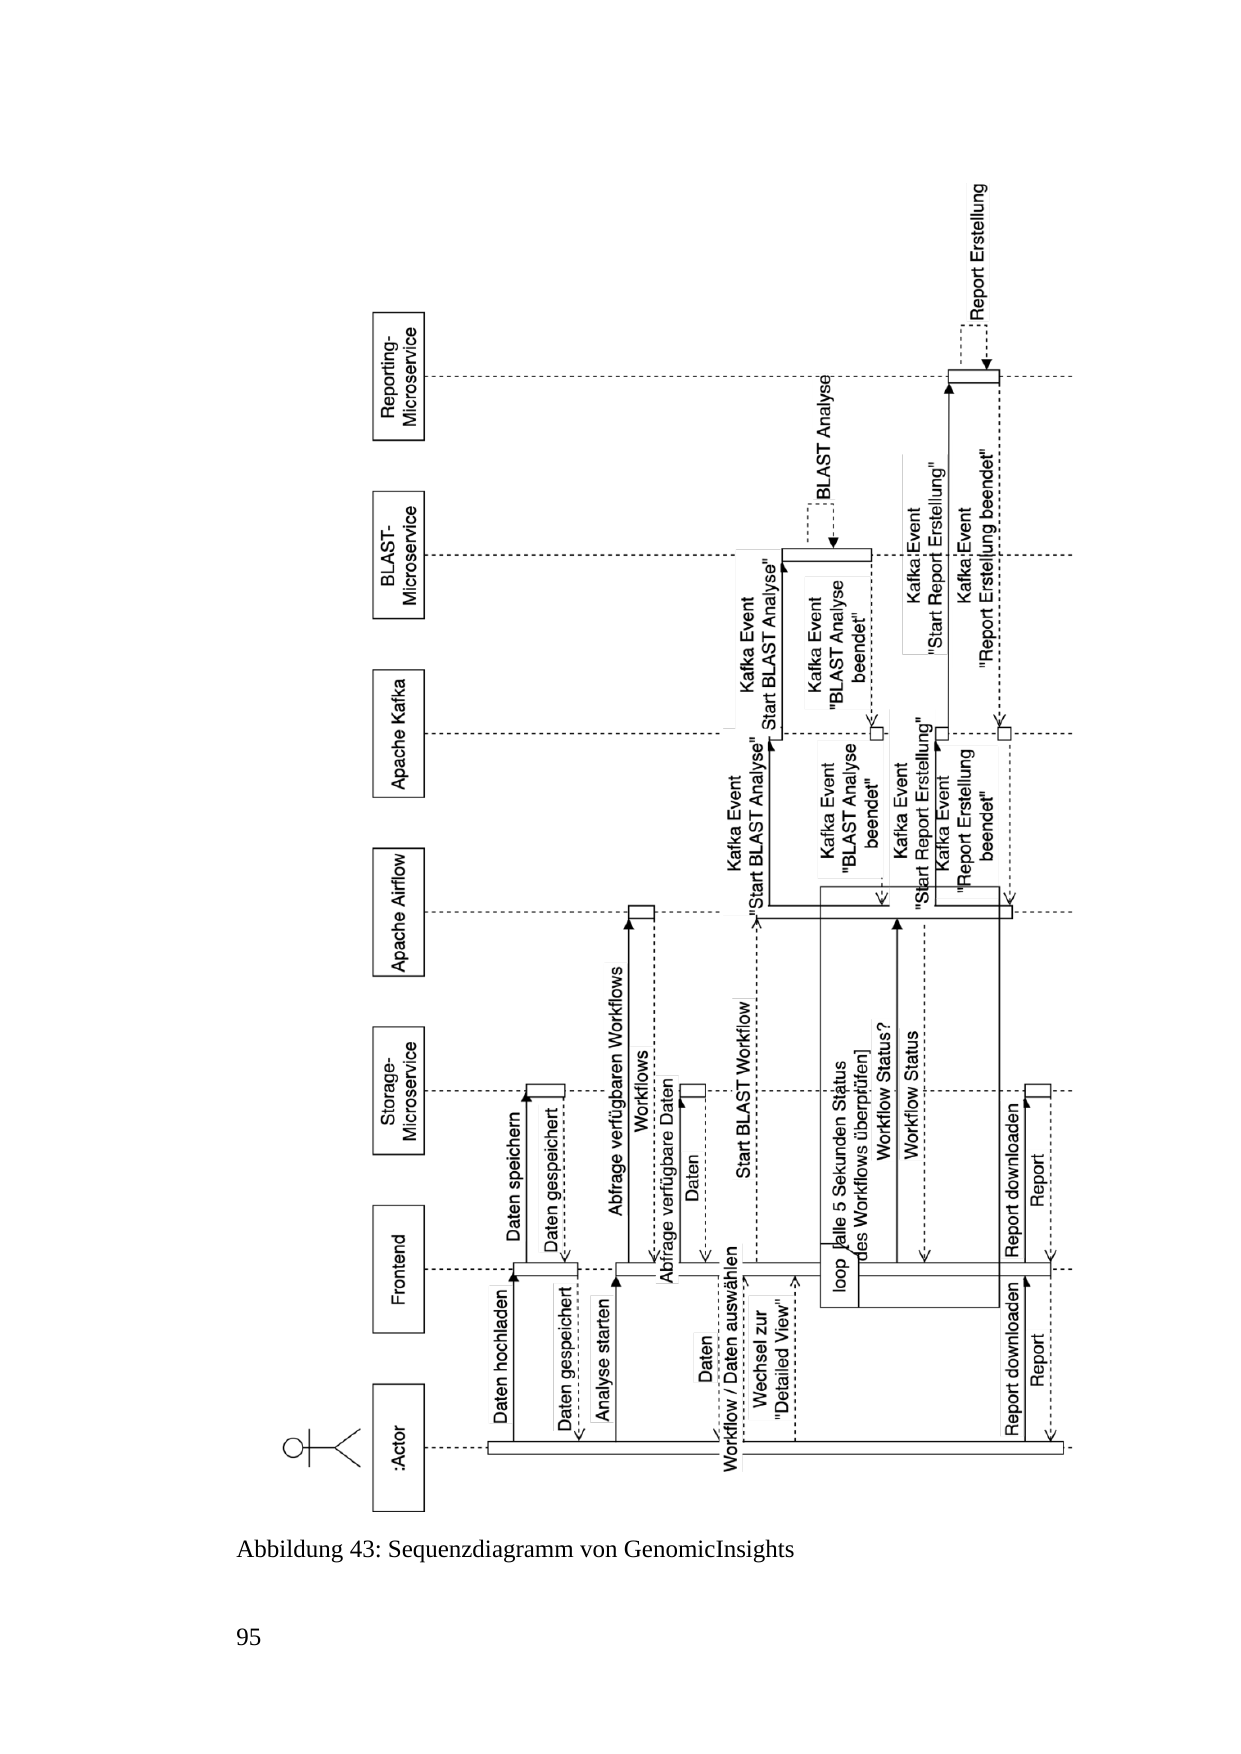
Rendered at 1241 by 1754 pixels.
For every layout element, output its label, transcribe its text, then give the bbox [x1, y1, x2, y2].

text Abbildung 43: Sequenzdiagramm von GenomicInsights [236, 1534, 1122, 1563]
picture [283, 183, 1076, 1512]
